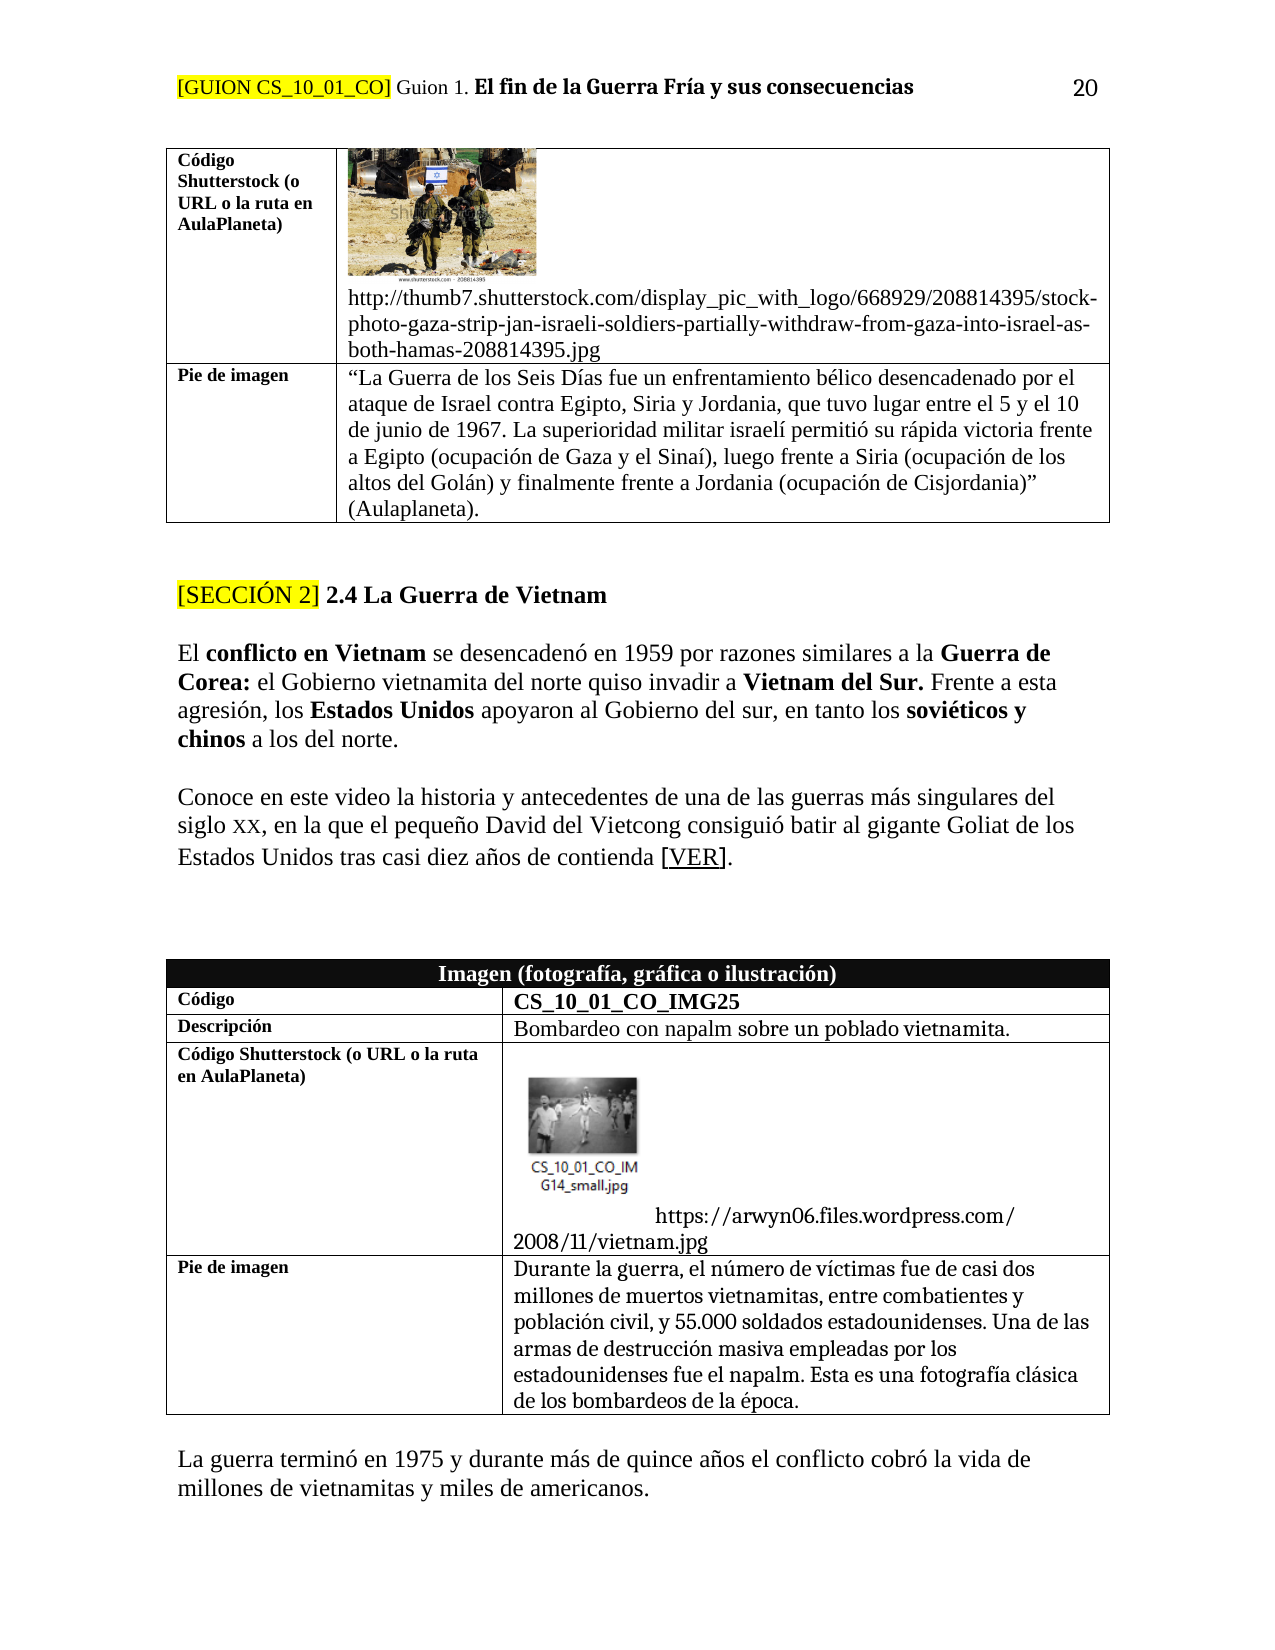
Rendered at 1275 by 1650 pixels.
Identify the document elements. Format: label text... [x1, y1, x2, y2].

text La guerra terminó en 1975 y durante más de quince años el conflicto cobró la vida de millones de vietnamitas y miles de americanos. [177, 1444, 1098, 1502]
table_header Imagen (fotografía, gráfica o ilustración) [167, 960, 1109, 987]
table_cell CS_10_01_CO_IMG25 [503, 988, 1109, 1014]
text [SECCIÓN 2] 2.4 La Guerra de Vietnam [319, 580, 1098, 609]
table_cell Código Shutterstock (o URL o la ruta en AulaPlaneta) [167, 149, 336, 363]
table_cell http://thumb7.shutterstock.com/display_pic_with_logo/668929/208814395/stock-photo-gaza-strip-jan-israeli-soldiers-partially-withdraw-from-gaza-into-israel-as-both-hamas-208814395.jpg [337, 149, 1109, 363]
table_cell Pie de imagen [167, 364, 336, 522]
table_cell Pie de imagen [167, 1256, 502, 1414]
picture [513, 1043, 655, 1224]
table_cell https://arwyn06.files.wordpress.com/2008/11/vietnam.jpg [503, 1043, 1109, 1255]
table_cell Bombardeo con napalm sobre un poblado vietnamita. [503, 1015, 1109, 1042]
table_cell “La Guerra de los Seis Días fue un enfrentamiento bélico desencadenado por el ataque de Israel contra Egipto, Siria y Jordania, que tuvo lugar entre el 5 y el 10 de junio de 1967. La superioridad militar israelí permitió su rápida victoria frente a Egipto (ocupación de Gaza y el Sinaí), luego frente a Siria (ocupación de los altos del Golán) y finalmente frente a Jordania (ocupación de Cisjordania)” (Aulaplaneta). [337, 364, 1109, 522]
text El conflicto en Vietnam se desencadenó en 1959 por razones similares a la Guerra de Corea: el Gobierno vietnamita del norte quiso invadir a Vietnam del Sur. Frente a esta agresión, los Estados Unidos apoyaron al Gobierno del sur, en tanto los soviéticos y chinos a los del norte. [177, 638, 1098, 753]
table_cell Código [167, 988, 502, 1014]
text Conoce en este video la historia y antecedentes de una de las guerras más singulares del siglo xx, en la que el pequeño David del Vietcong consiguió batir al gigante Goliat de los Estados Unidos tras casi diez años de contienda [VER]. [177, 782, 1098, 873]
picture [347, 148, 537, 284]
table_cell Durante la guerra, el número de víctimas fue de casi dos millones de muertos vietnamitas, entre combatientes y población civil, y 55.000 soldados estadounidenses. Una de las armas de destrucción masiva empleadas por los estadounidenses fue el napalm. Esta es una fotografía clásica de los bombardeos de la época. [503, 1256, 1109, 1414]
table_cell Descripción [167, 1015, 502, 1042]
table_cell Código Shutterstock (o URL o la ruta en AulaPlaneta) [167, 1043, 502, 1255]
